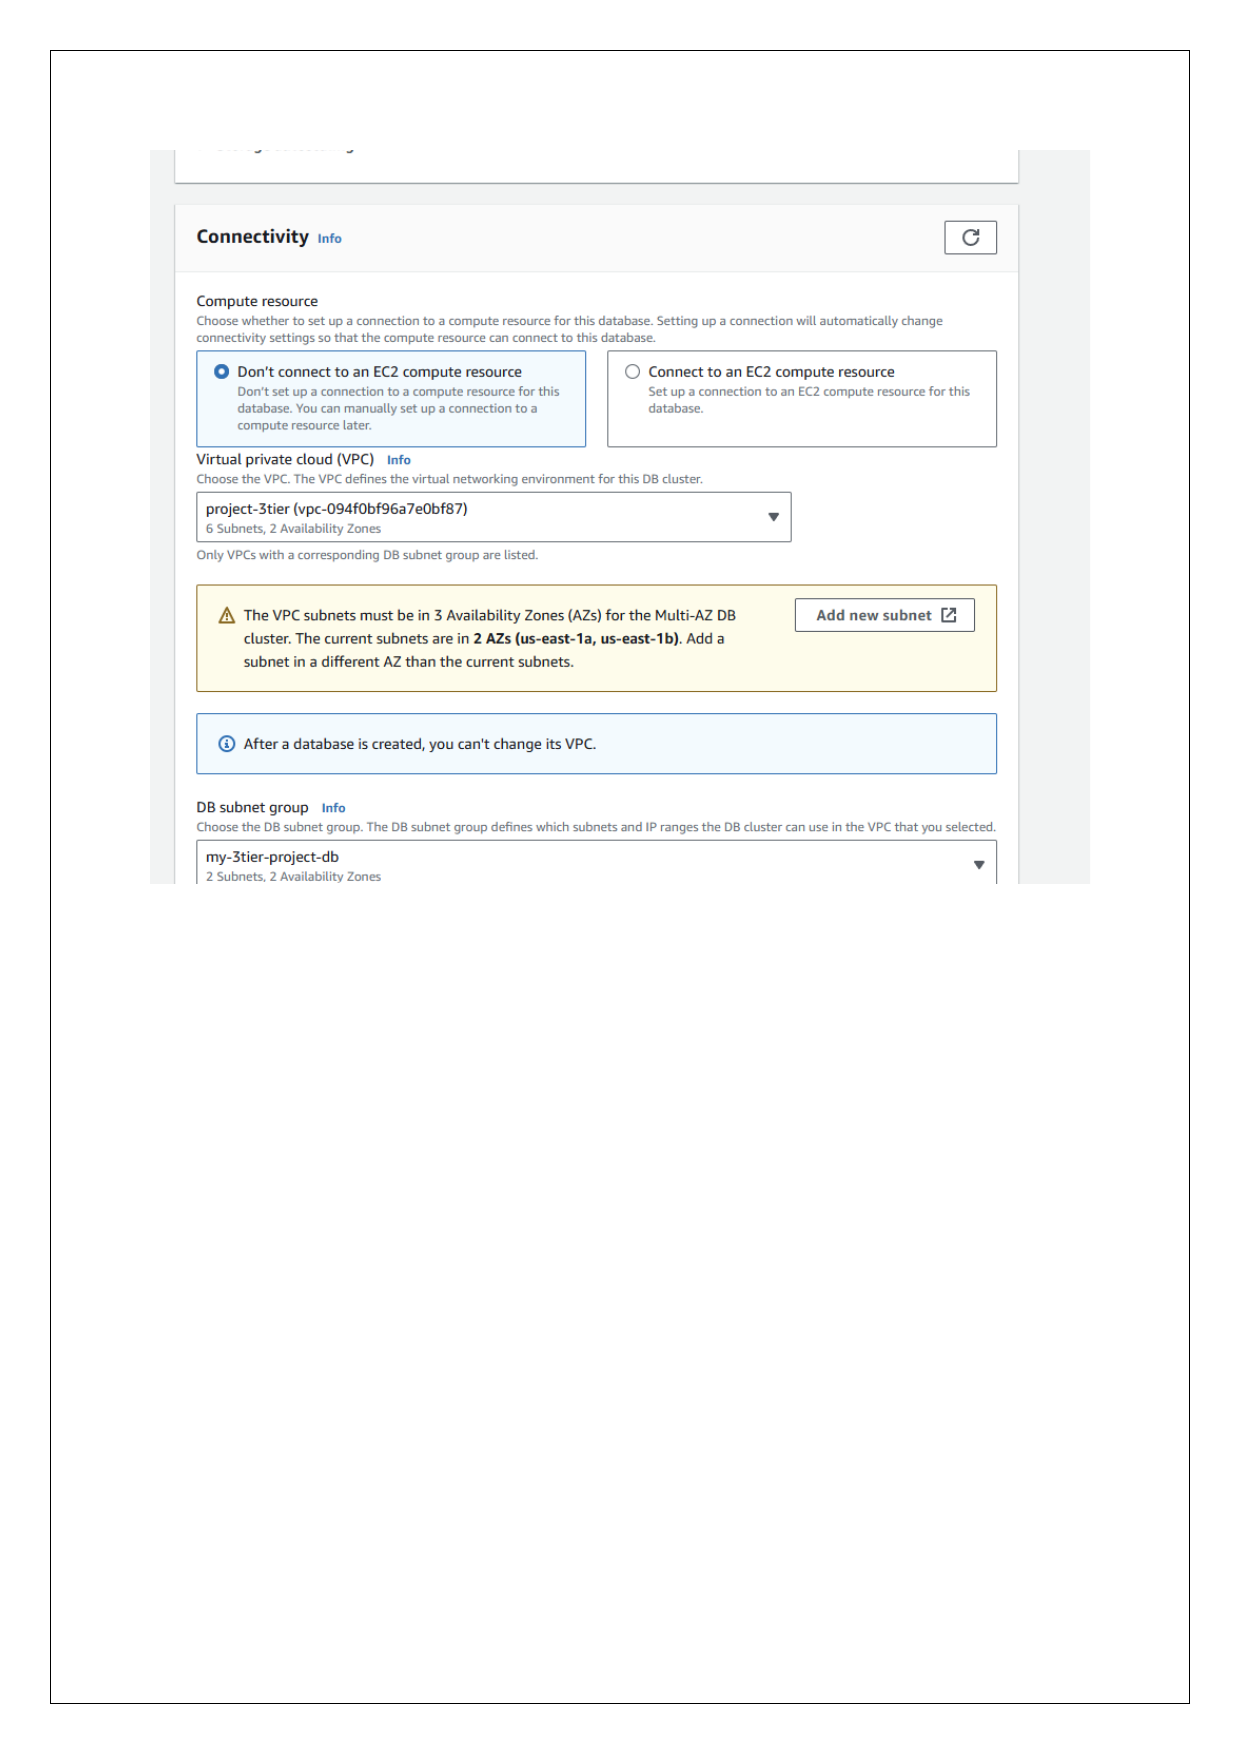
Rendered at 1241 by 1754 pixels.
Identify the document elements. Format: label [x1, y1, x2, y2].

picture [150, 150, 1091, 884]
